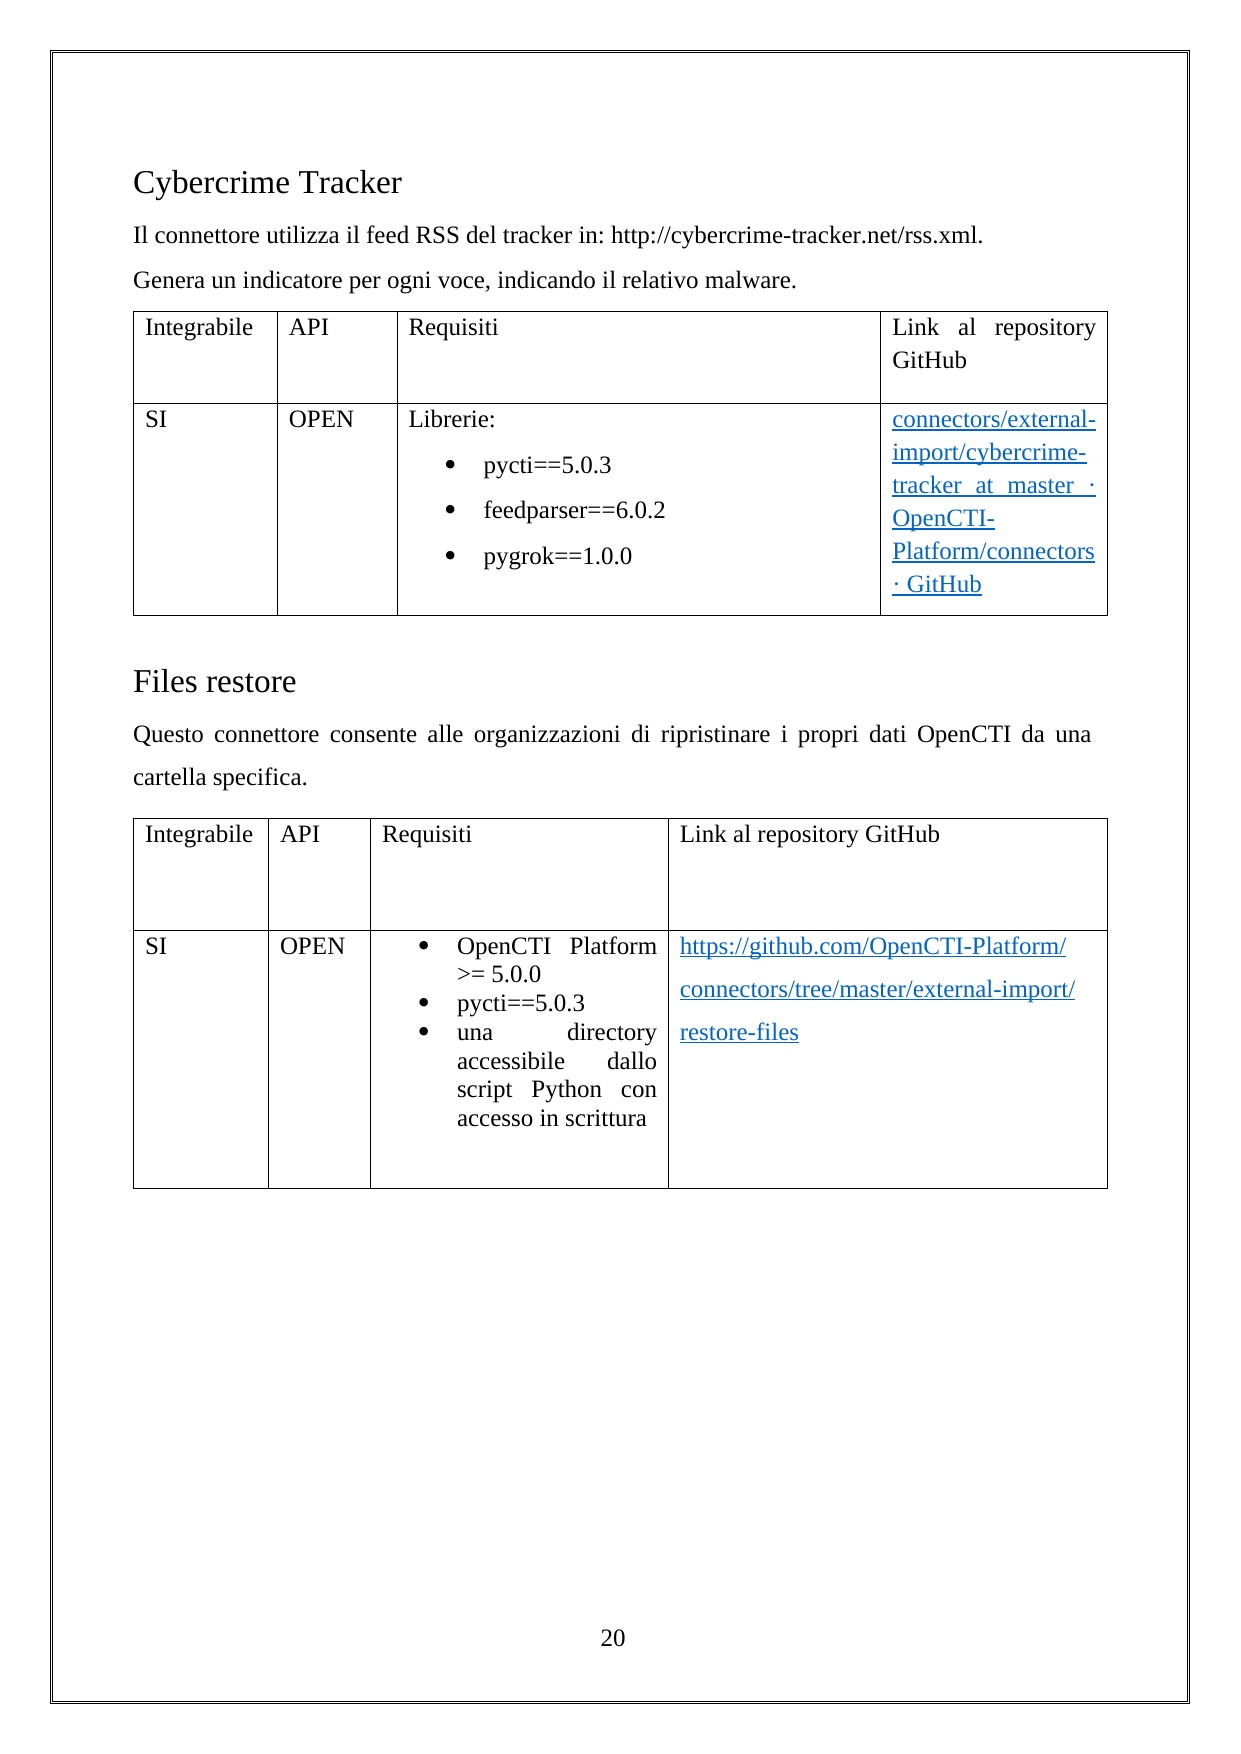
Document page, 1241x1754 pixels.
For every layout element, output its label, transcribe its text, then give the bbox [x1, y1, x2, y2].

table_cell OPEN [278, 404, 397, 615]
table_header Requisiti [371, 819, 668, 930]
table_header Link al repository GitHub [881, 312, 1107, 403]
table_cell OPEN [269, 931, 370, 1188]
table_header Integrabile [134, 312, 277, 403]
table_header API [269, 819, 370, 930]
table_header Integrabile [134, 819, 268, 930]
table_header Requisiti [398, 312, 880, 403]
table_cell https://github.com/OpenCTI-Platform/connectors/tree/master/external-import/restore-files [669, 931, 1107, 1188]
table_cell connectors/external-import/cybercrime-tracker at master · OpenCTI-Platform/connectors · GitHub [881, 404, 1107, 615]
table_header Link al repository GitHub [669, 819, 1107, 930]
table_cell Librerie: pycti==5.0.3 feedparser==6.0.2 pygrok==1.0.0 [398, 404, 880, 615]
table_header API [278, 312, 397, 403]
table_cell SI [134, 931, 268, 1188]
table_cell SI [134, 404, 277, 615]
text Genera un indicatore per ogni voce, indicando il relativo malware. [133, 266, 1093, 294]
text Questo connettore consente alle organizzazioni di ripristinare i propri dati OpenCTI da una cartella specifica. [133, 719, 1093, 791]
text Il connettore utilizza il feed RSS del tracker in: http://cybercrime-tracker.net/rss.xml. [133, 220, 1093, 249]
subtitle Cybercrime Tracker [133, 162, 1093, 201]
table_cell OpenCTI Platform >= 5.0.0 pycti==5.0.3 una directory accessibile dallo script Python con accesso in scrittura [371, 931, 668, 1188]
subtitle Files restore [133, 661, 1093, 700]
